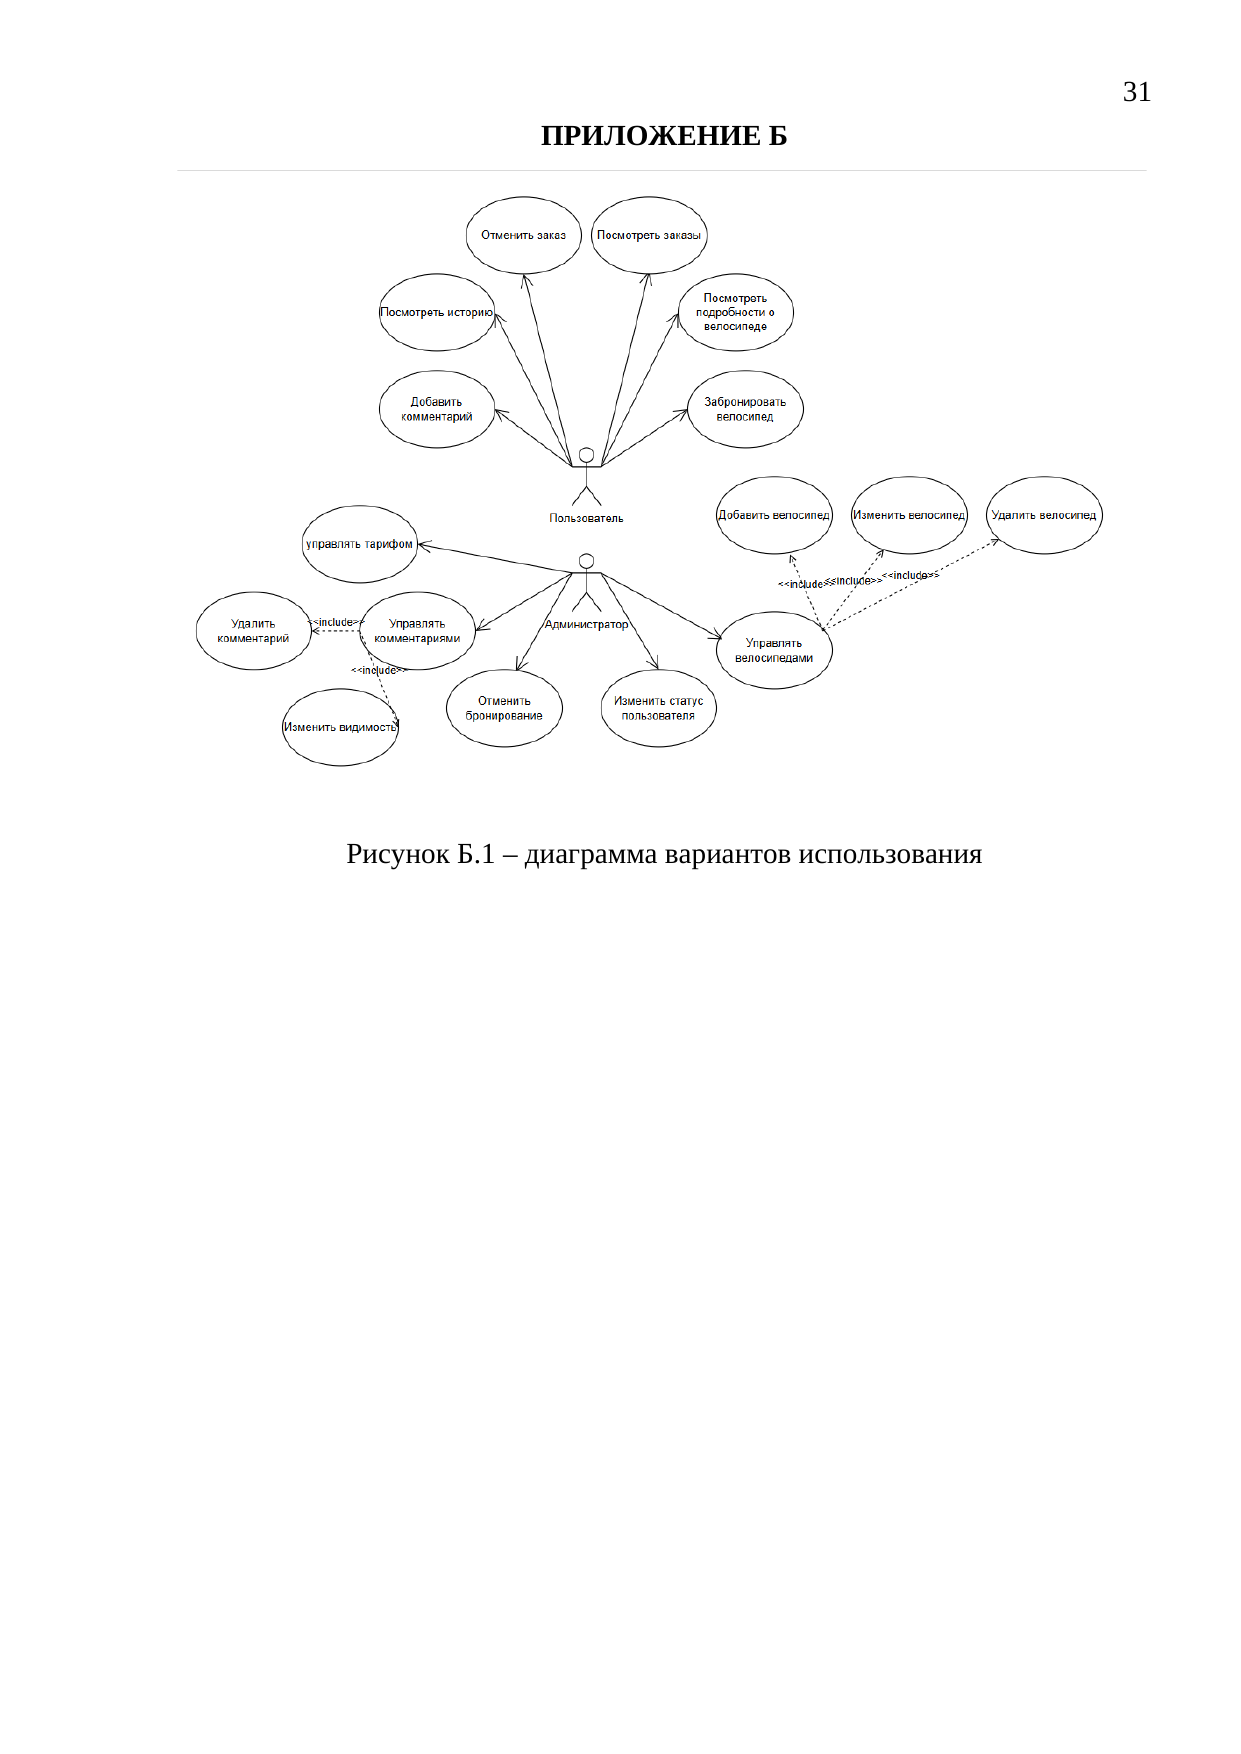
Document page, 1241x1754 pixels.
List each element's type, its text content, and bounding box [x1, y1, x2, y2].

subtitle ПРИЛОЖЕНИЕ Б [177, 118, 1152, 152]
text Рисунок Б.1 – диаграмма вариантов использования [177, 836, 1152, 869]
picture [177, 170, 1147, 817]
